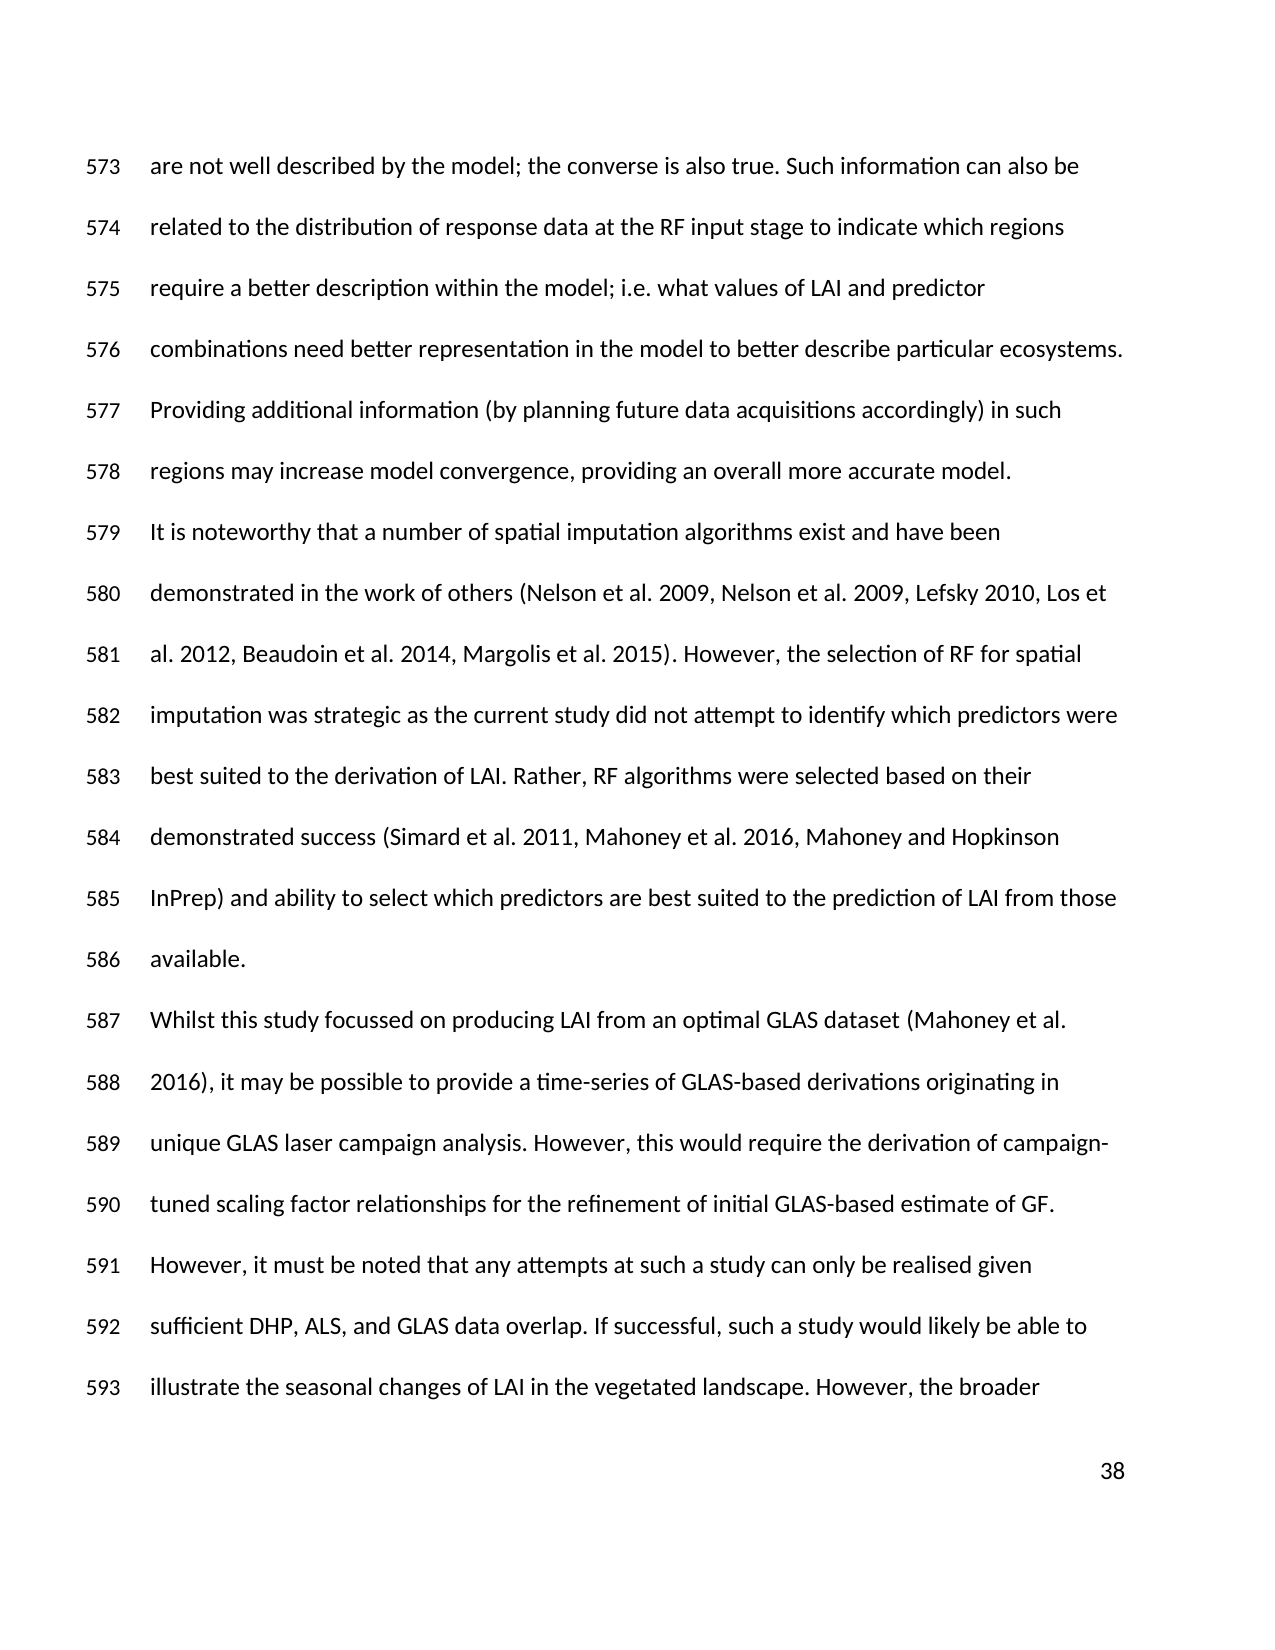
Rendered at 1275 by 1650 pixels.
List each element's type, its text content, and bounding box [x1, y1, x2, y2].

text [150, 1004, 1125, 1401]
text It is noteworthy that a number of spatial imputation algorithms exist and have been demonstrated in the work of others (Nelson et al. 2009, Nelson et al. 2009, Lefsky 2010, Los et al. 2012, Beaudoin et al. 2014, Margolis et al. 2015). However, the selection of RF for spatial imputation was strategic as the current study did not attempt to identify which predictors were best suited to the derivation of LAI. Rather, RF algorithms were selected based on their demonstrated success (Simard et al. 2011, Mahoney et al. 2016, Mahoney and Hopkinson InPrep) and ability to select which predictors are best suited to the prediction of LAI from those available. [150, 516, 1125, 974]
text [150, 150, 1125, 486]
